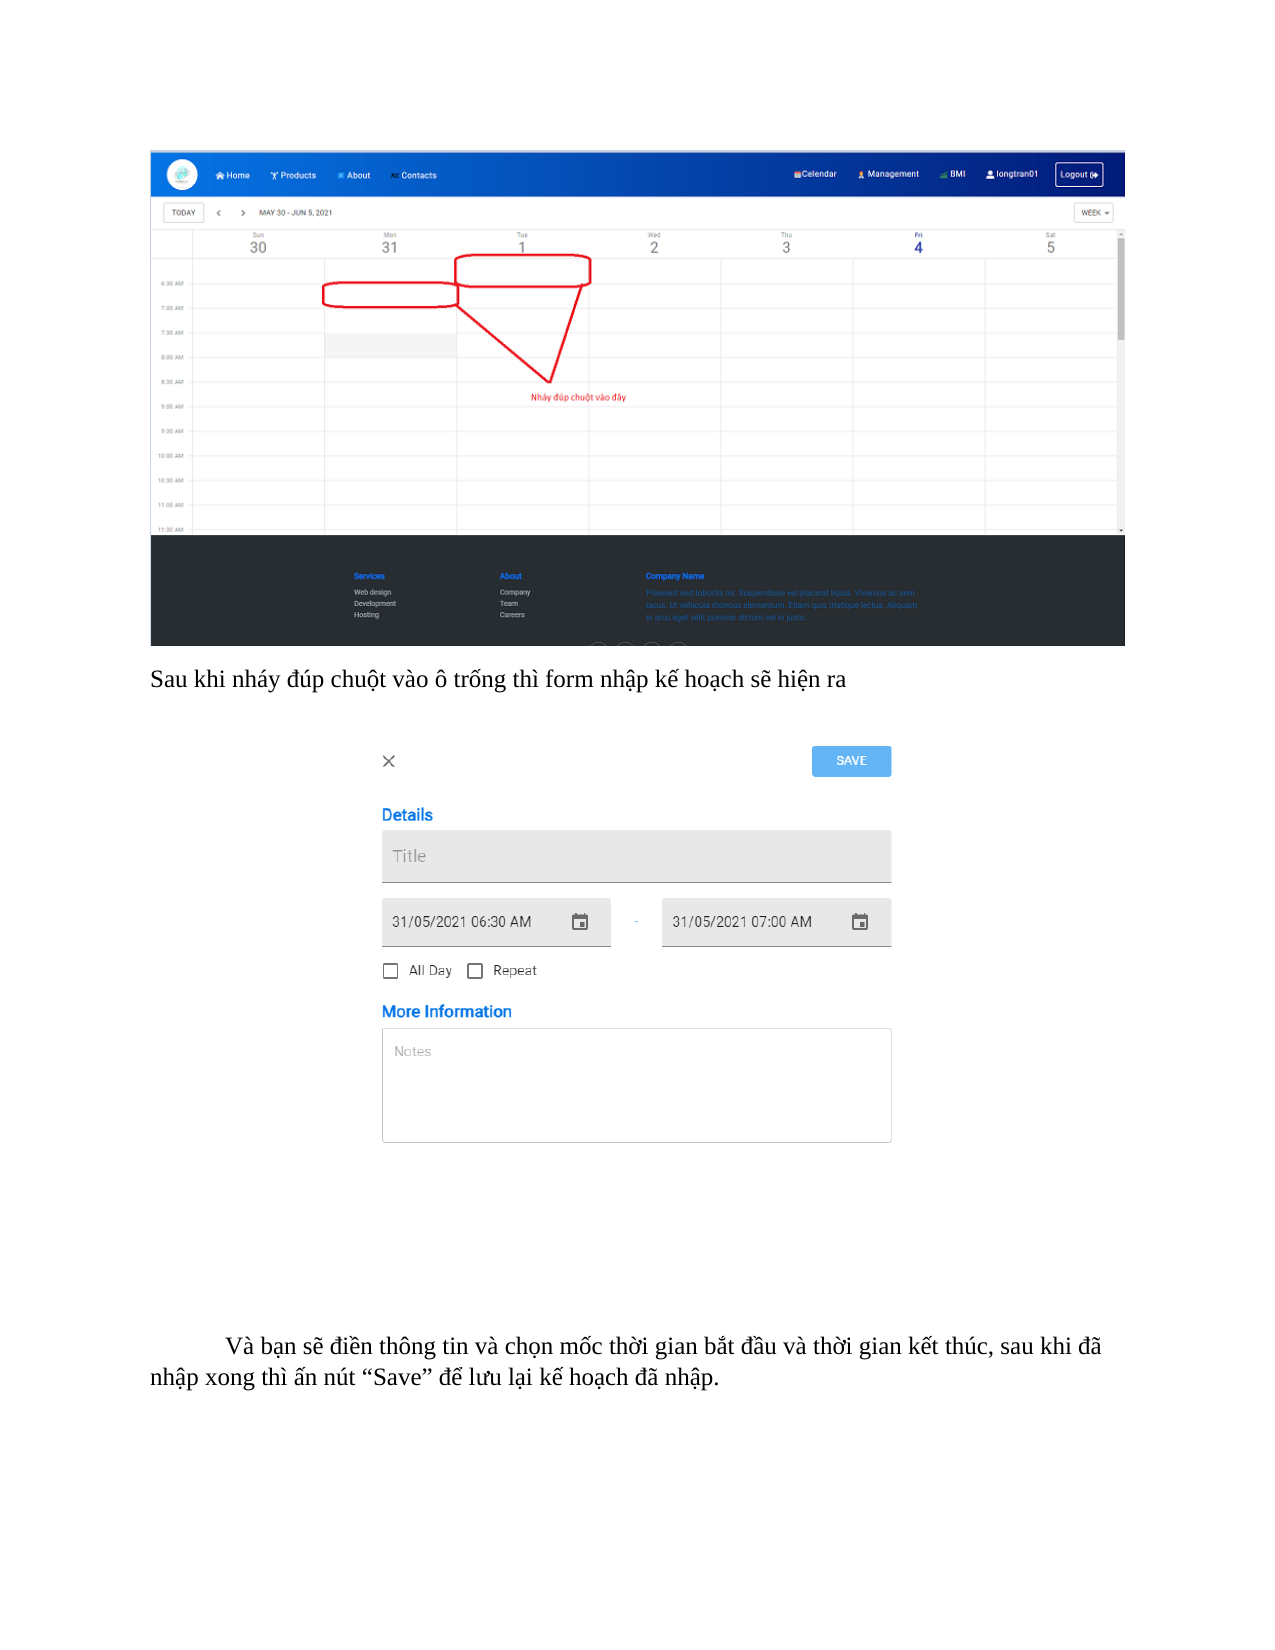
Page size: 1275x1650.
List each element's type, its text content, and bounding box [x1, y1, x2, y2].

picture [357, 726, 918, 1298]
text Và bạn sẽ điền thông tin và chọn mốc thời gian bắt đầu và thời gian kết thúc, sau khi đã nhập xong thì ấn nút “Save” để lưu lại kế hoạch đã nhập. [150, 1331, 1125, 1391]
picture [150, 150, 1125, 646]
text Sau khi nháy đúp chuột vào ô trống thì form nhập kế hoạch sẽ hiện ra [150, 664, 1125, 693]
